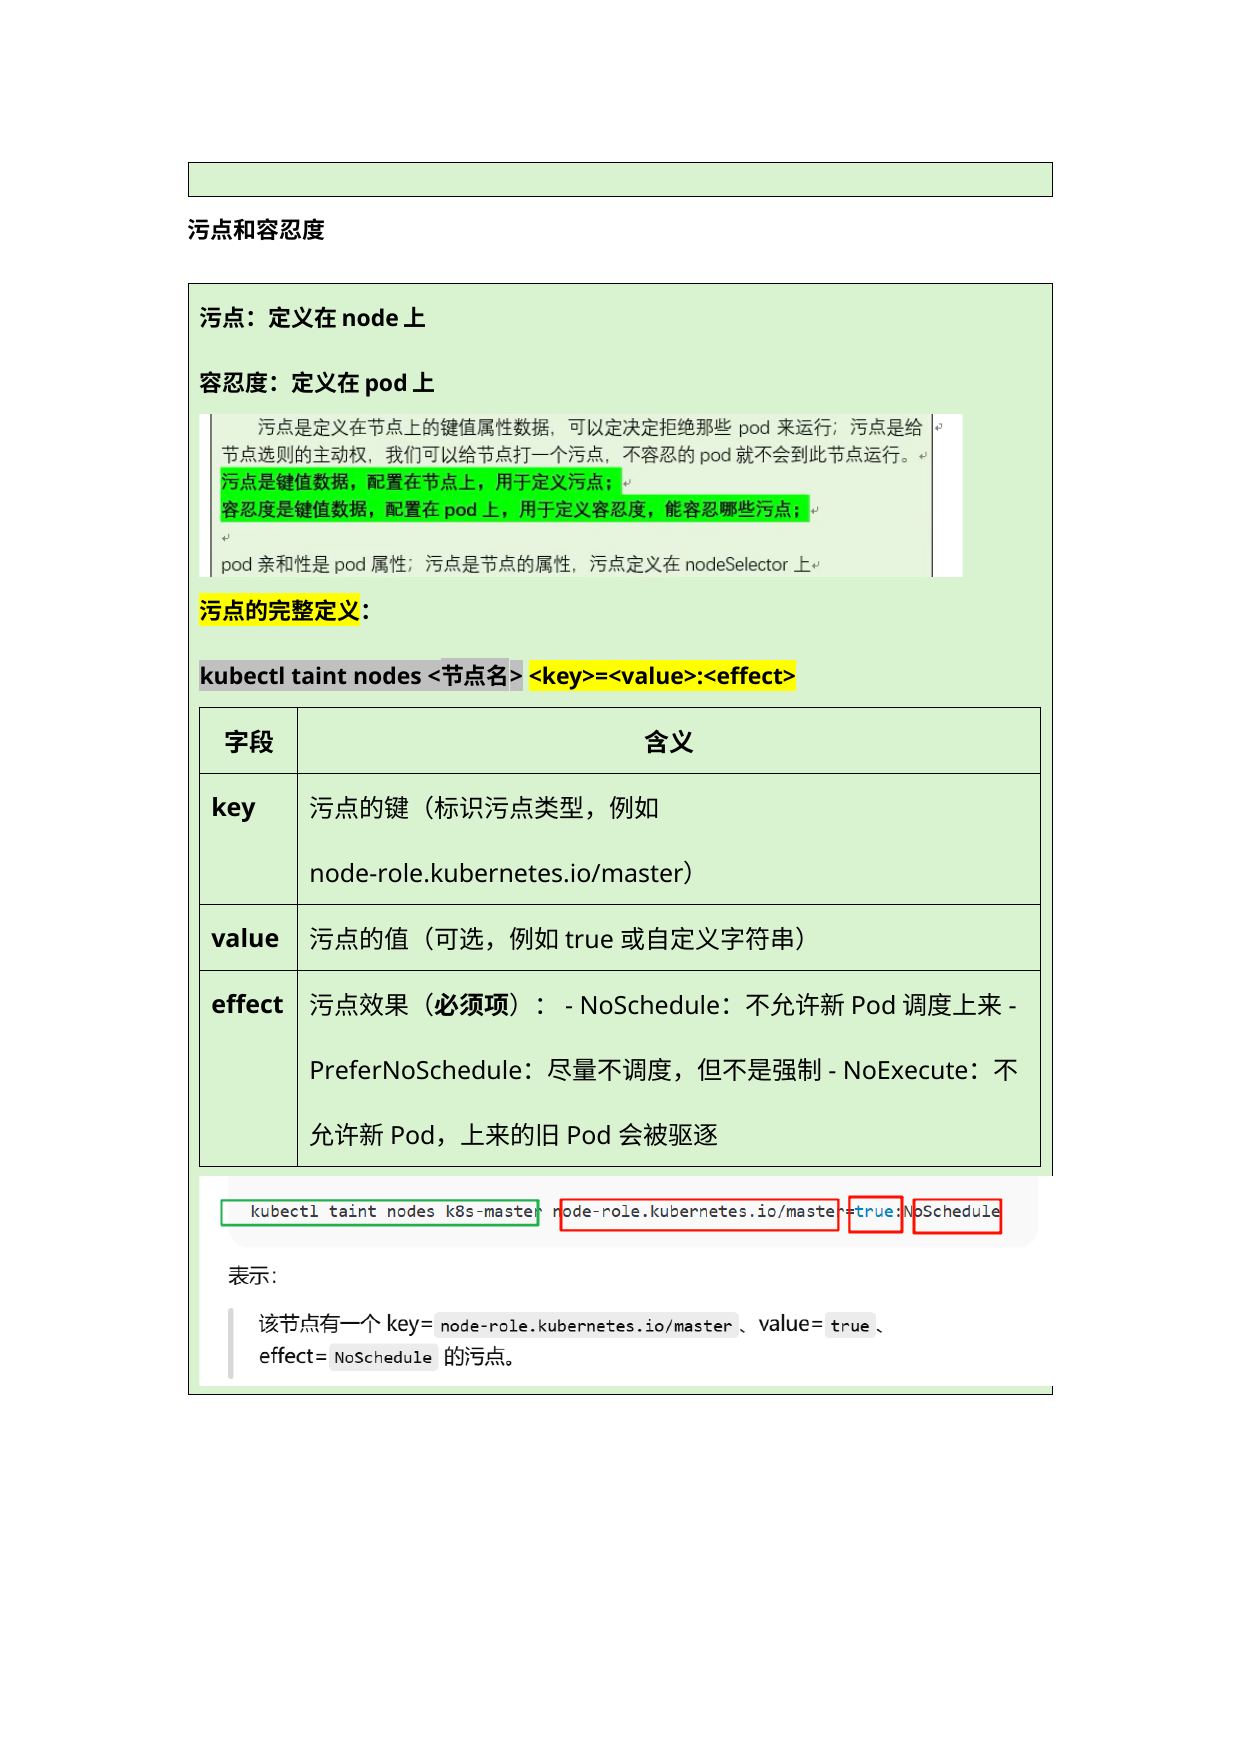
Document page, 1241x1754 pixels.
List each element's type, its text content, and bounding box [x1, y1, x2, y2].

picture [199, 414, 963, 577]
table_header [189, 284, 1052, 1394]
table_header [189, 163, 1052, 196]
picture [199, 1176, 1065, 1386]
text 污点和容忍度 [187, 197, 1053, 262]
